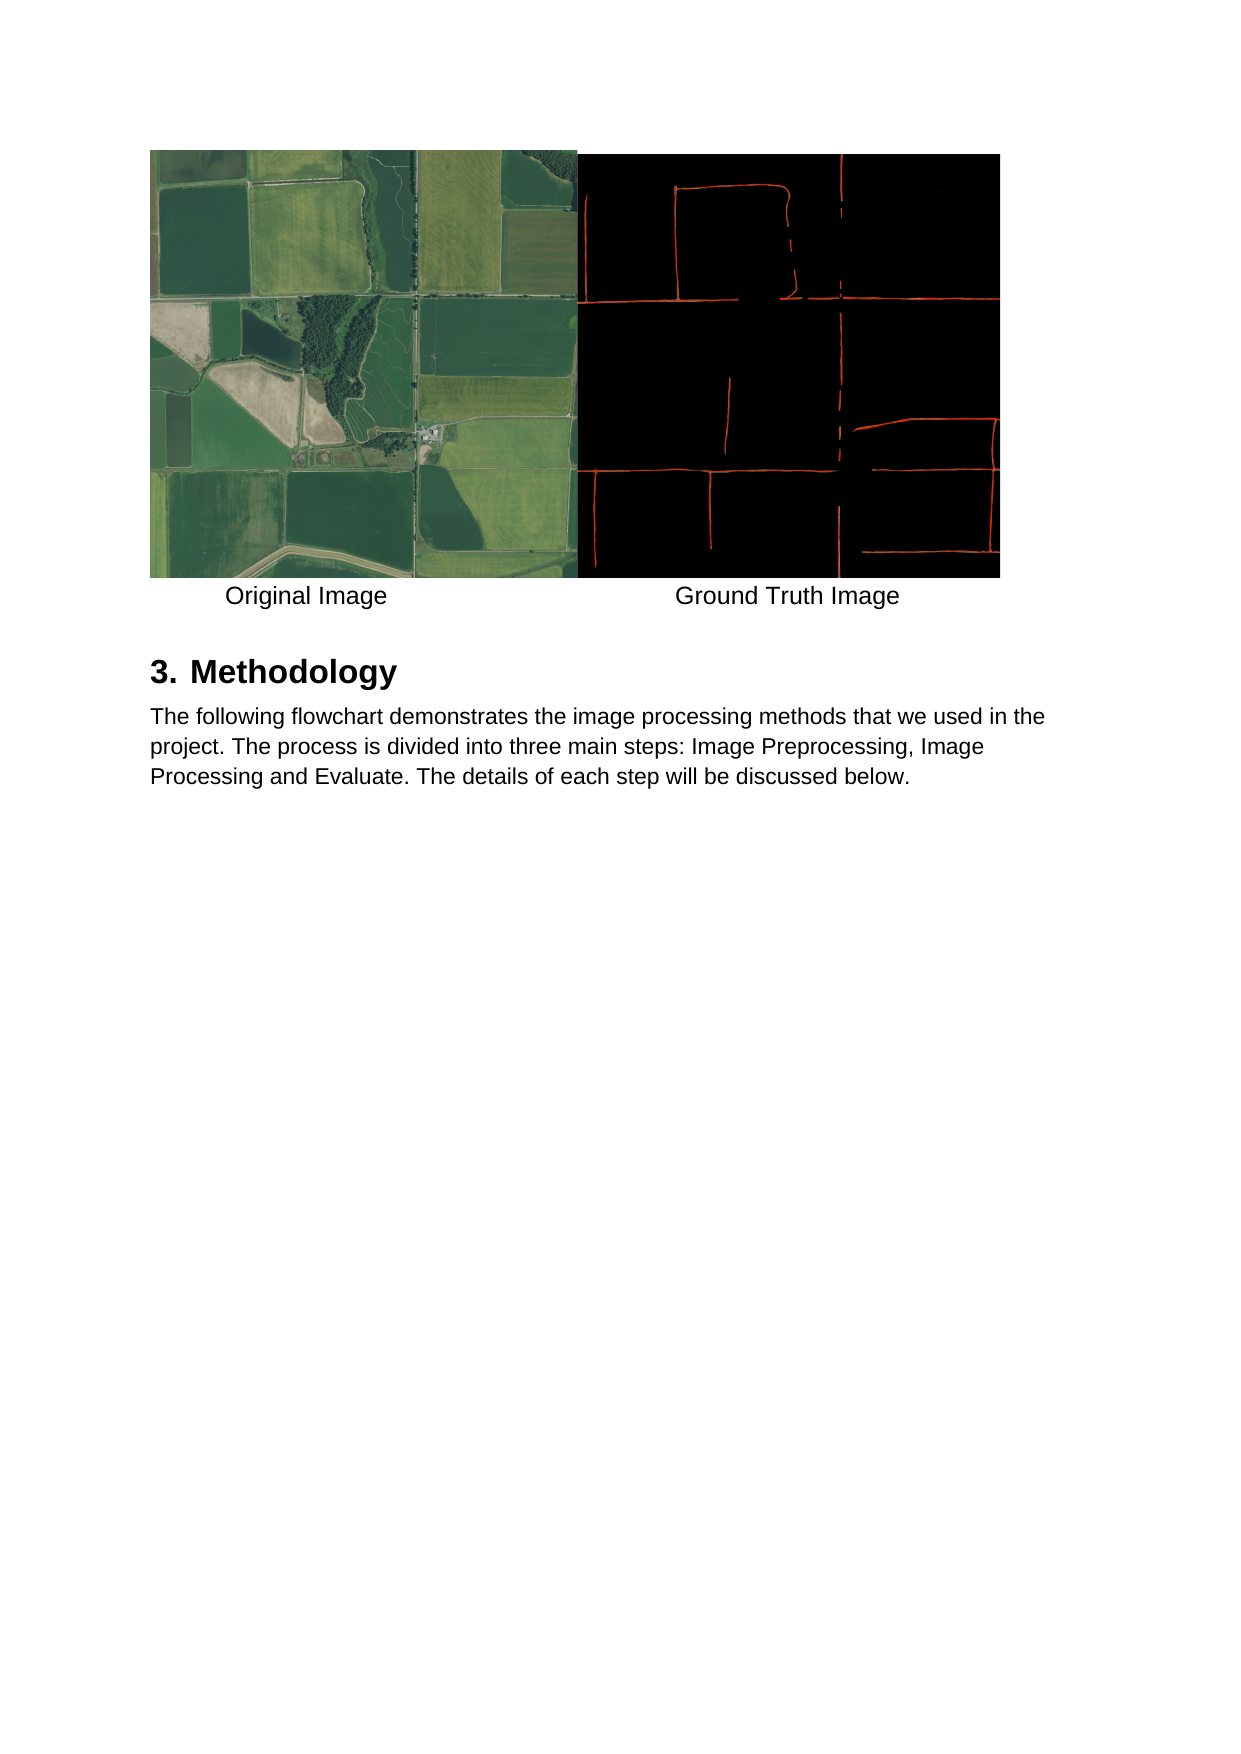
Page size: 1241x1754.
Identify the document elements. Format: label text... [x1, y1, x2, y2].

picture [150, 150, 1001, 578]
subtitle 3. Methodology [150, 652, 1090, 690]
text The following flowchart demonstrates the image processing methods that we used in the project. The process is divided into three main steps: Image Preprocessing, Image Processing and Evaluate. The details of each step will be discussed below. [150, 703, 1090, 789]
text Original Image Ground Truth Image [150, 581, 1090, 610]
